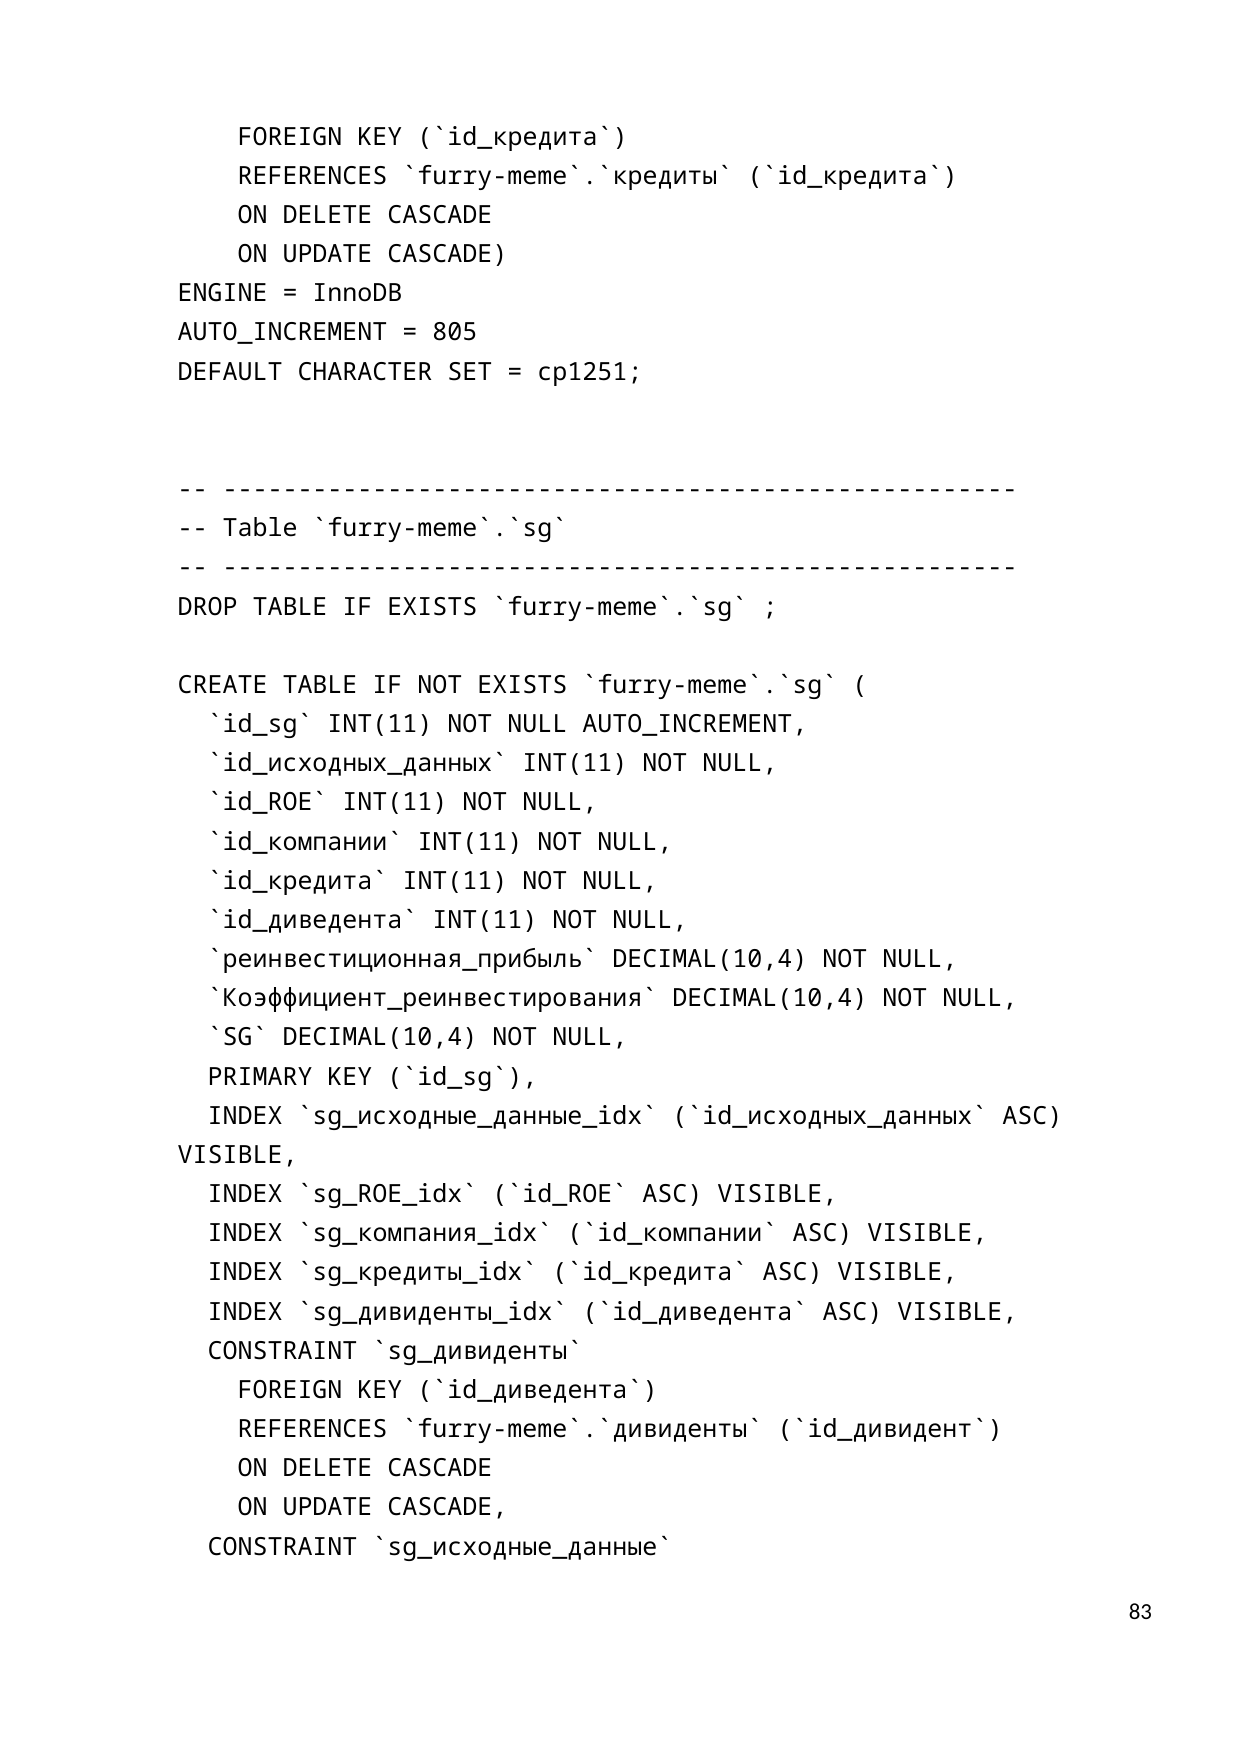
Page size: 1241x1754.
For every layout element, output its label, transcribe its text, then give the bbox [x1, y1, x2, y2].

text ENGINE = InnoDB [177, 275, 1152, 309]
text DEFAULT CHARACTER SET = cp1251; [177, 353, 1152, 387]
text DROP TABLE IF EXISTS `furry-meme`.`sg` ; [177, 588, 1152, 622]
text -- Table `furry-meme`.`sg` [177, 510, 1152, 544]
text CONSTRAINT `sg_дивиденты` [177, 1332, 1152, 1366]
text REFERENCES `furry-meme`.`кредиты` (`id_кредита`) [177, 157, 1152, 191]
text -- ----------------------------------------------------- [177, 549, 1152, 583]
text `id_диведента` INT(11) NOT NULL, [177, 901, 1152, 936]
text `id_ROE` INT(11) NOT NULL, [177, 784, 1152, 818]
text CREATE TABLE IF NOT EXISTS `furry-meme`.`sg` ( [177, 666, 1152, 701]
text CONSTRAINT `sg_исходные_данные` [177, 1528, 1152, 1562]
text AUTO_INCREMENT = 805 [177, 314, 1152, 348]
text `id_кредита` INT(11) NOT NULL, [177, 862, 1152, 896]
text INDEX `sg_кредиты_idx` (`id_кредита` ASC) VISIBLE, [177, 1254, 1152, 1288]
text FOREIGN KEY (`id_диведента`) [177, 1371, 1152, 1406]
text `id_sg` INT(11) NOT NULL AUTO_INCREMENT, [177, 706, 1152, 740]
text -- ----------------------------------------------------- [177, 471, 1152, 505]
text PRIMARY KEY (`id_sg`), [177, 1058, 1152, 1092]
text `Коэффициент_реинвестирования` DECIMAL(10,4) NOT NULL, [177, 980, 1152, 1014]
text ON DELETE CASCADE [177, 1450, 1152, 1484]
text INDEX `sg_компания_idx` (`id_компании` ASC) VISIBLE, [177, 1215, 1152, 1249]
text INDEX `sg_ROE_idx` (`id_ROE` ASC) VISIBLE, [177, 1176, 1152, 1210]
text INDEX `sg_исходные_данные_idx` (`id_исходных_данных` ASC) VISIBLE, [177, 1097, 1152, 1171]
text `реинвестиционная_прибыль` DECIMAL(10,4) NOT NULL, [177, 941, 1152, 975]
text INDEX `sg_дивиденты_idx` (`id_диведента` ASC) VISIBLE, [177, 1293, 1152, 1327]
text ON UPDATE CASCADE) [177, 236, 1152, 270]
text `SG` DECIMAL(10,4) NOT NULL, [177, 1019, 1152, 1053]
text `id_компании` INT(11) NOT NULL, [177, 823, 1152, 857]
text ON UPDATE CASCADE, [177, 1489, 1152, 1523]
text FOREIGN KEY (`id_кредита`) [177, 118, 1152, 152]
text ON DELETE CASCADE [177, 196, 1152, 231]
text REFERENCES `furry-meme`.`дивиденты` (`id_дивидент`) [177, 1411, 1152, 1445]
text `id_исходных_данных` INT(11) NOT NULL, [177, 745, 1152, 779]
